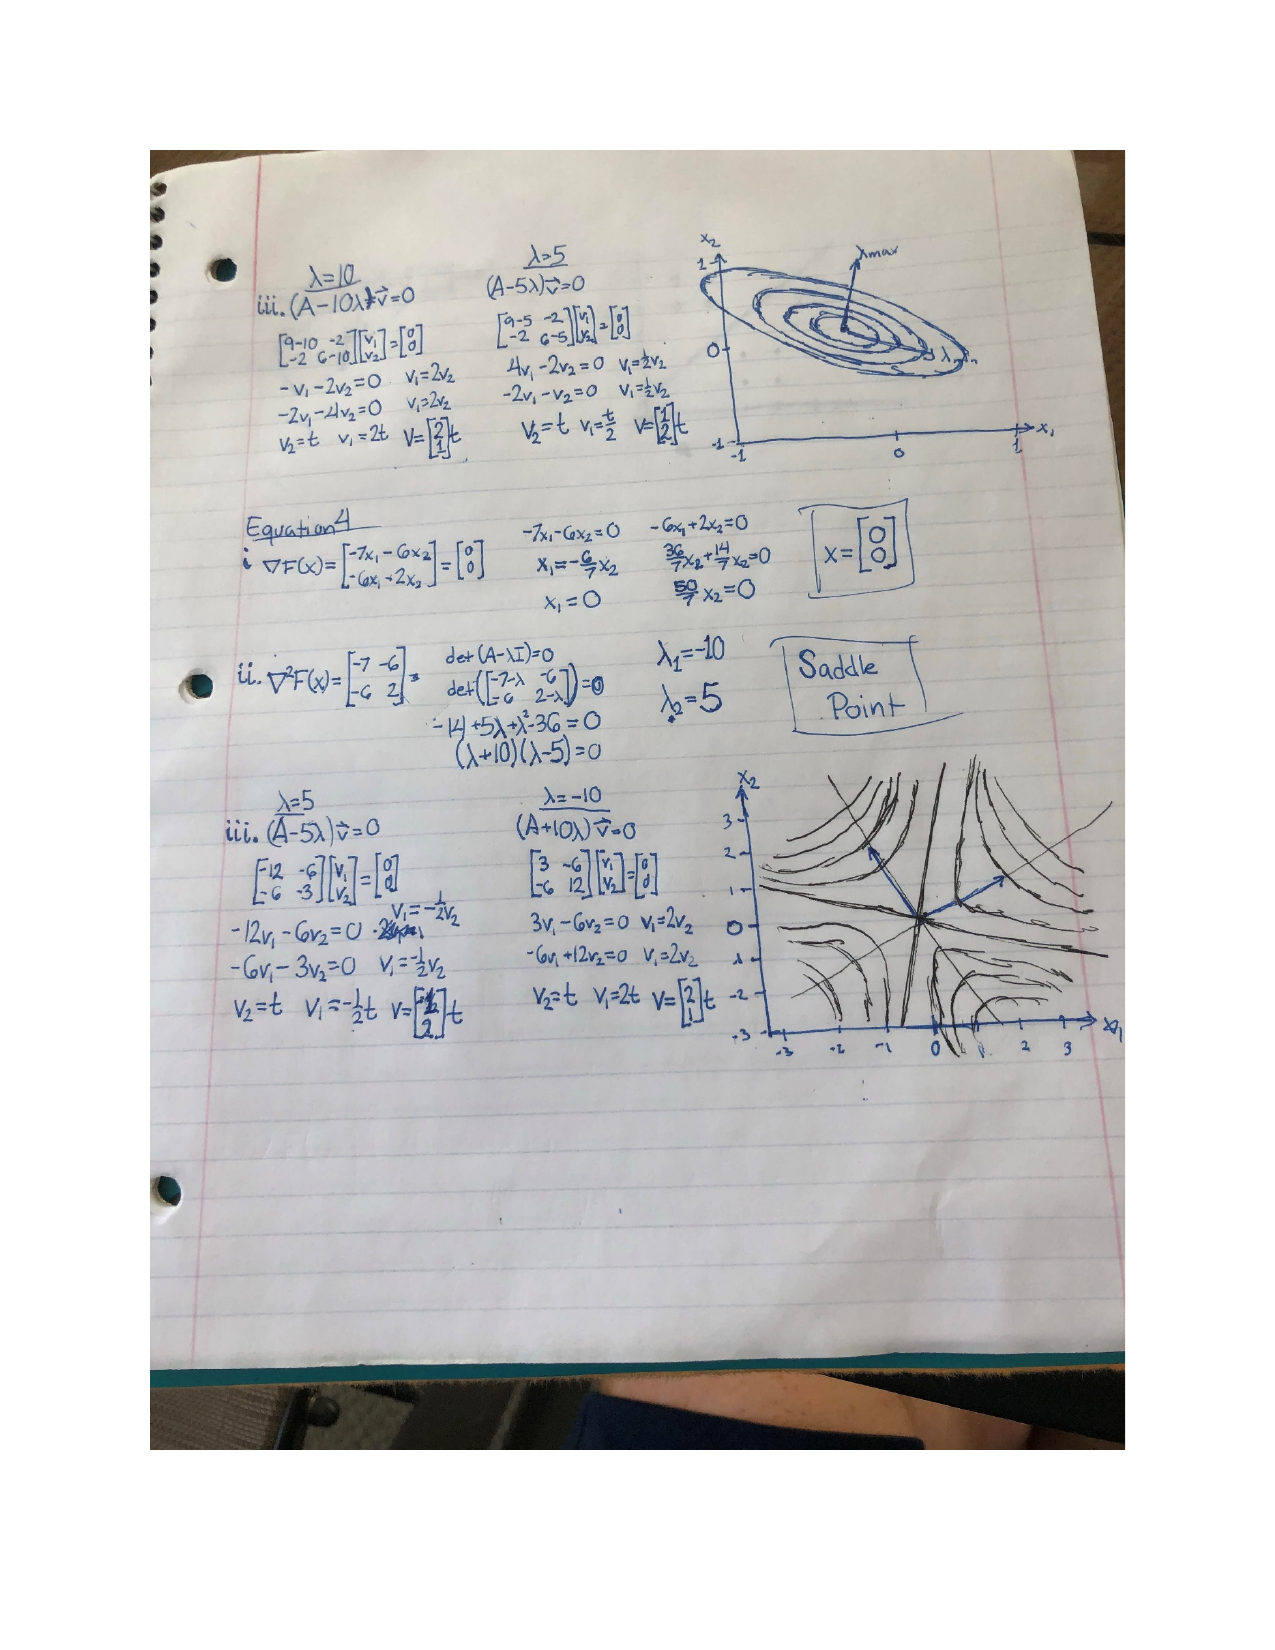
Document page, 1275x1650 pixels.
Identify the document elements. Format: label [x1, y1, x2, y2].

picture [150, 150, 1125, 1450]
